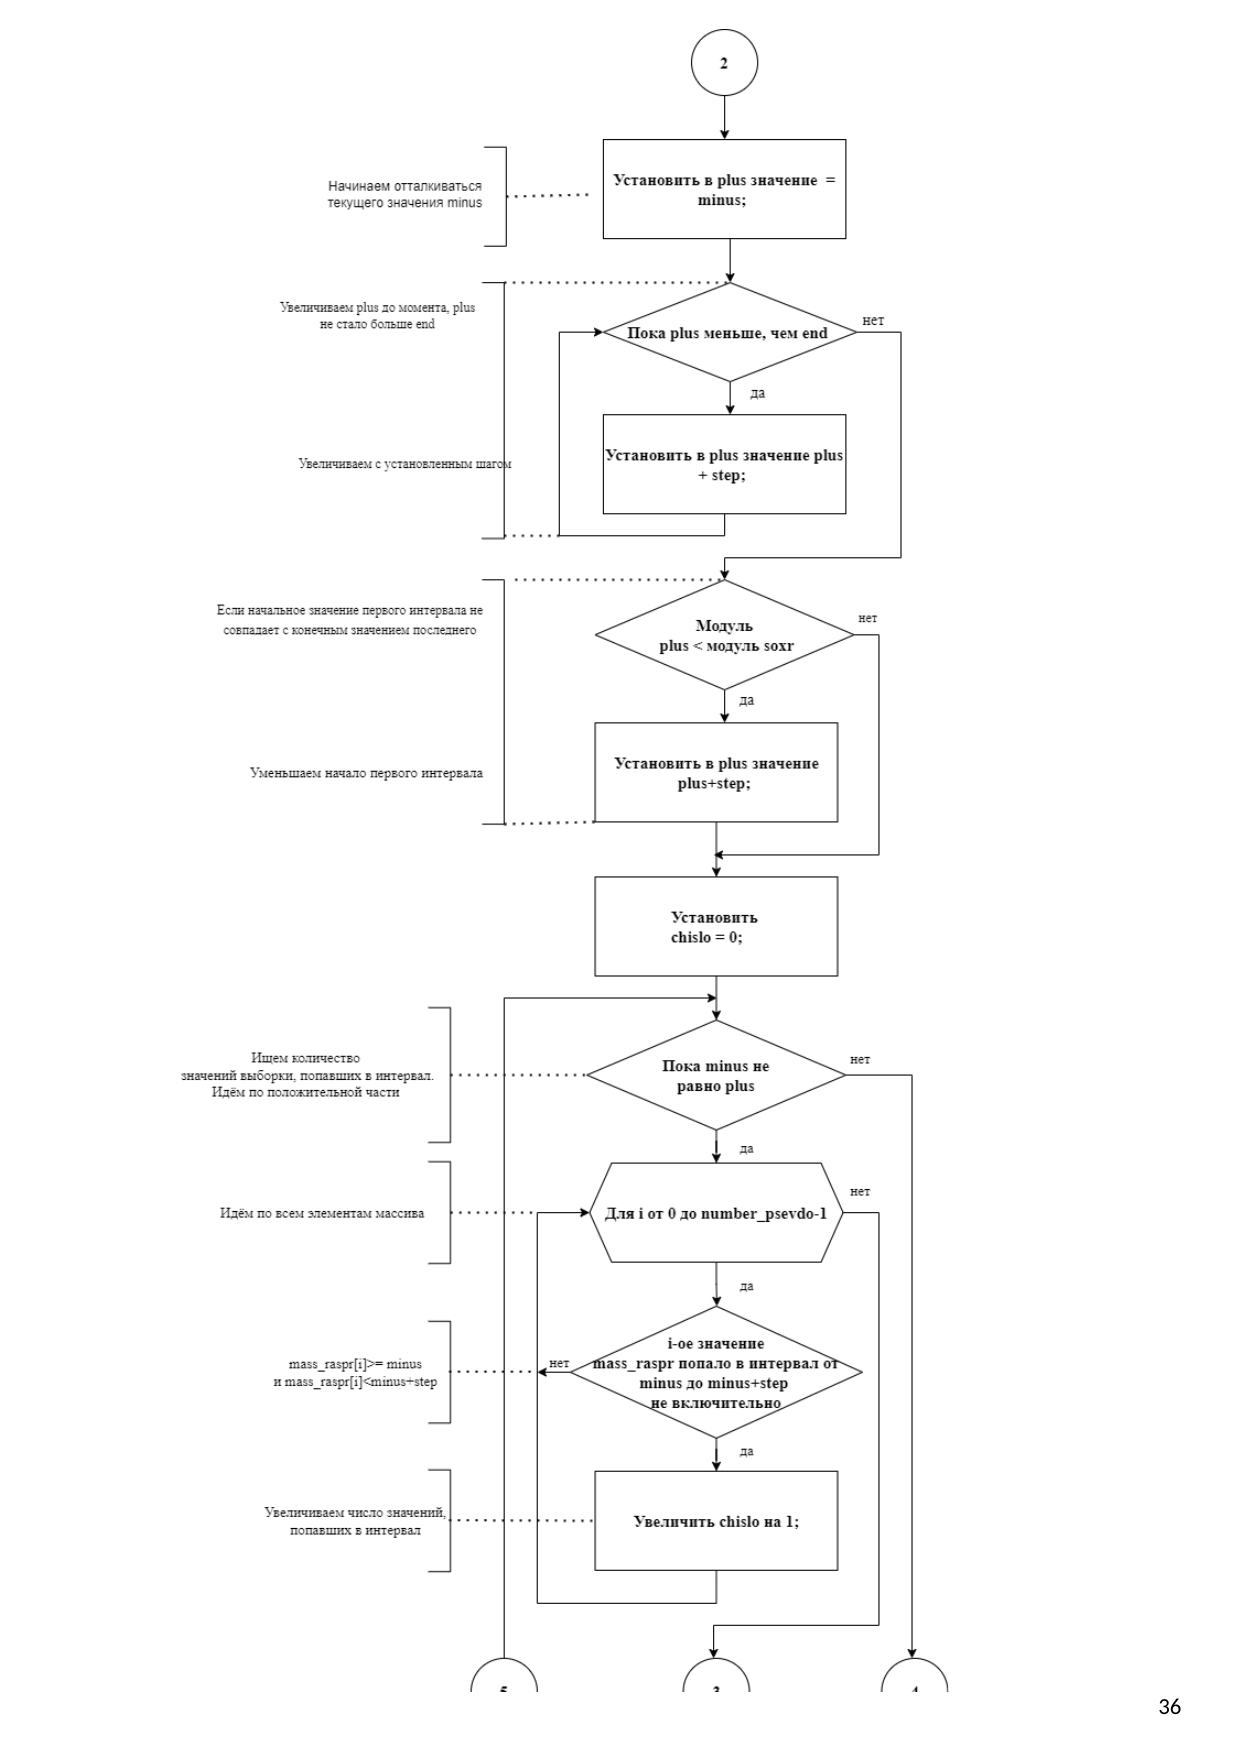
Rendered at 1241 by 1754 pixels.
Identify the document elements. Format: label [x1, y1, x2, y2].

picture [162, 29, 949, 1692]
